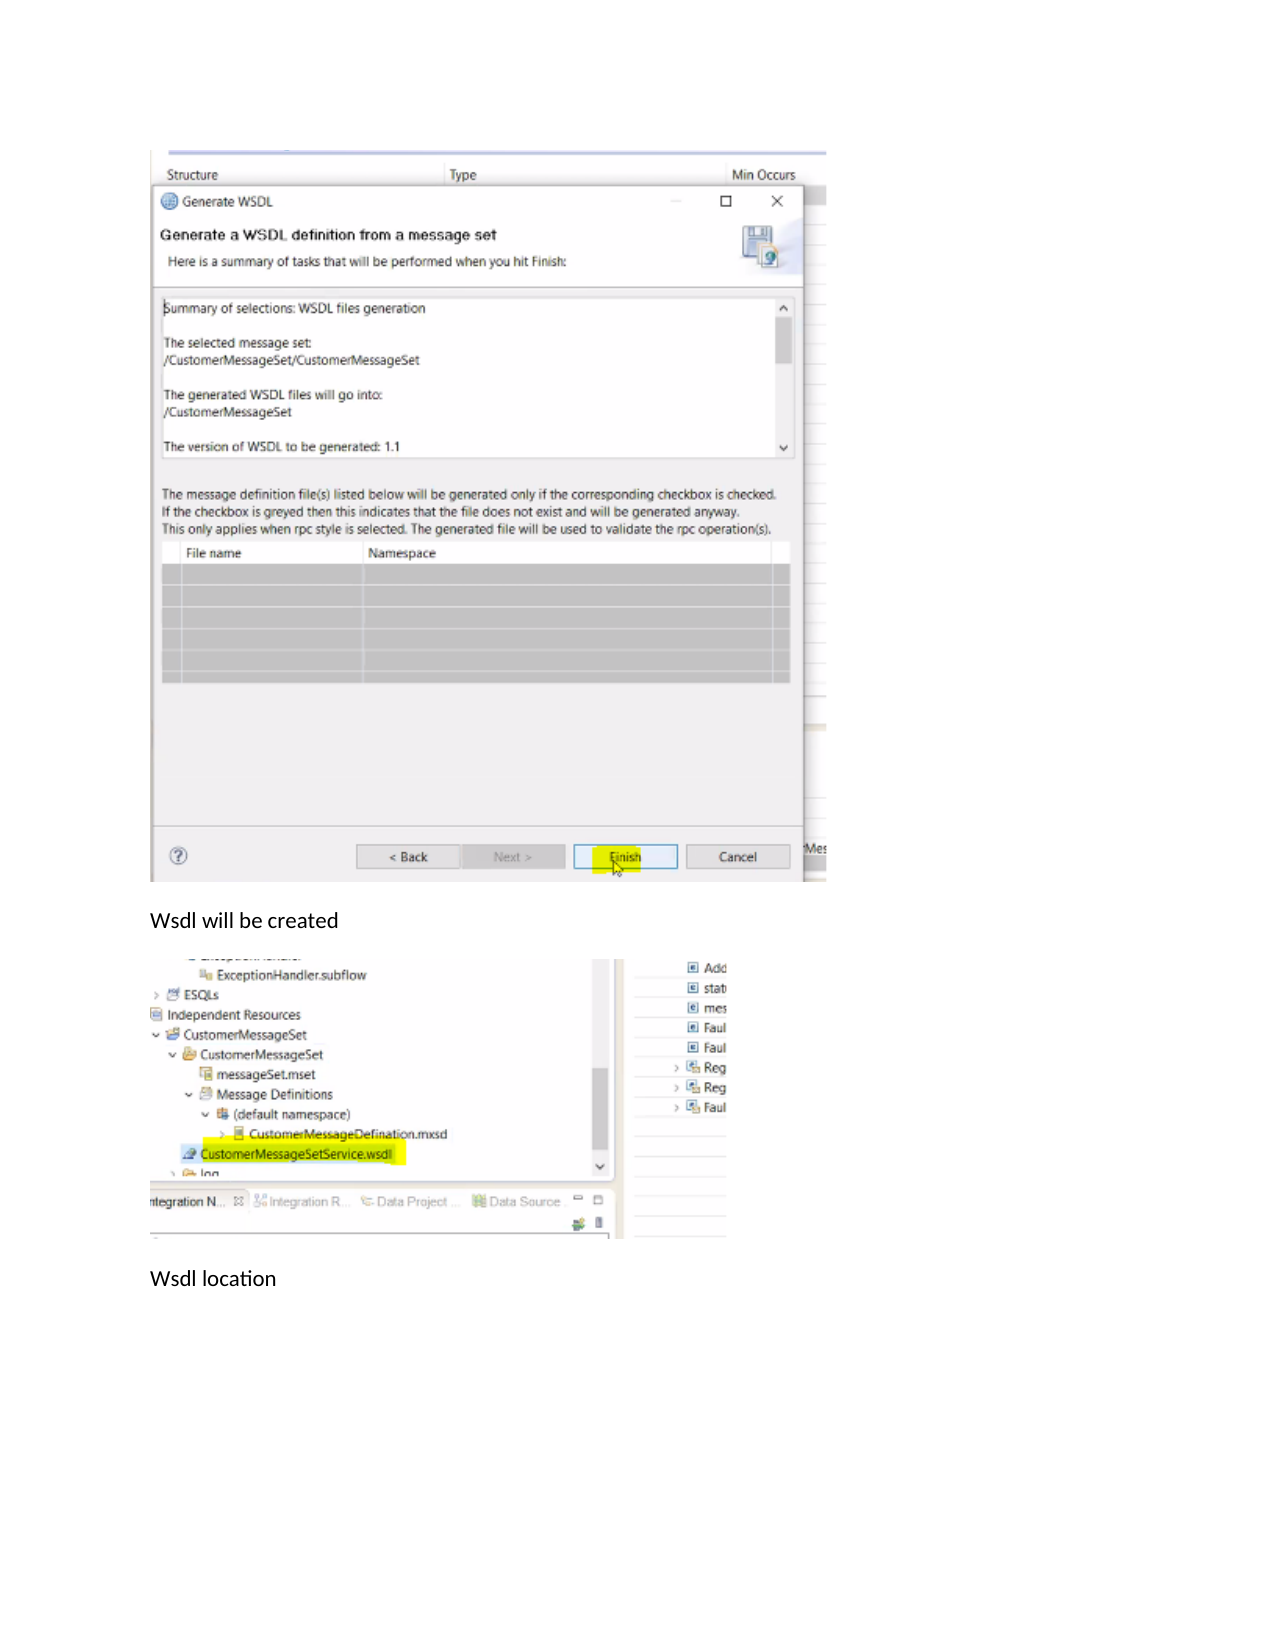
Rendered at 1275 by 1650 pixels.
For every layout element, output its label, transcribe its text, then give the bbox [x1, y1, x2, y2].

picture [150, 150, 827, 882]
picture [150, 959, 727, 1239]
text Wsdl location [150, 1264, 1125, 1292]
text Wsdl will be created [150, 906, 1125, 934]
